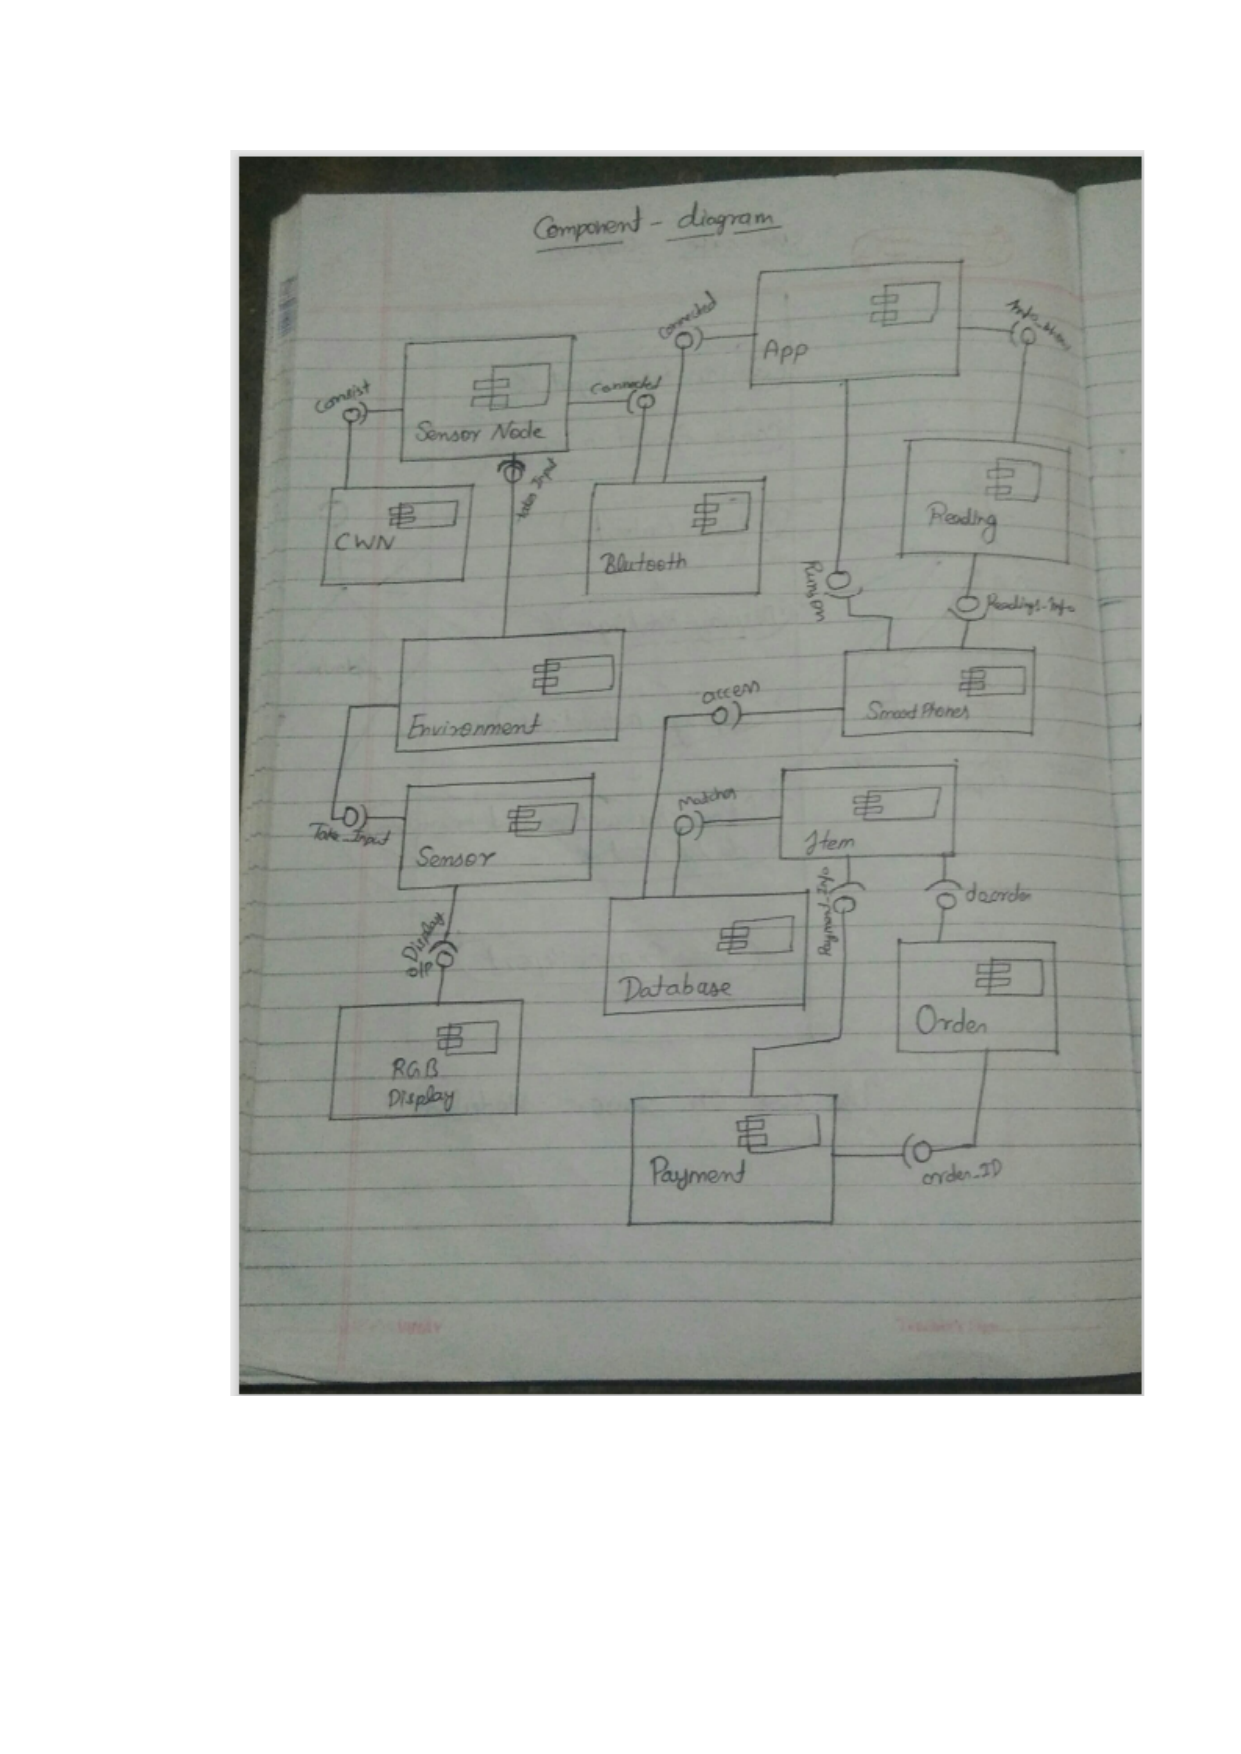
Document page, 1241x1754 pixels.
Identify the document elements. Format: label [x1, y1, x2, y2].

picture [230, 150, 1145, 1396]
